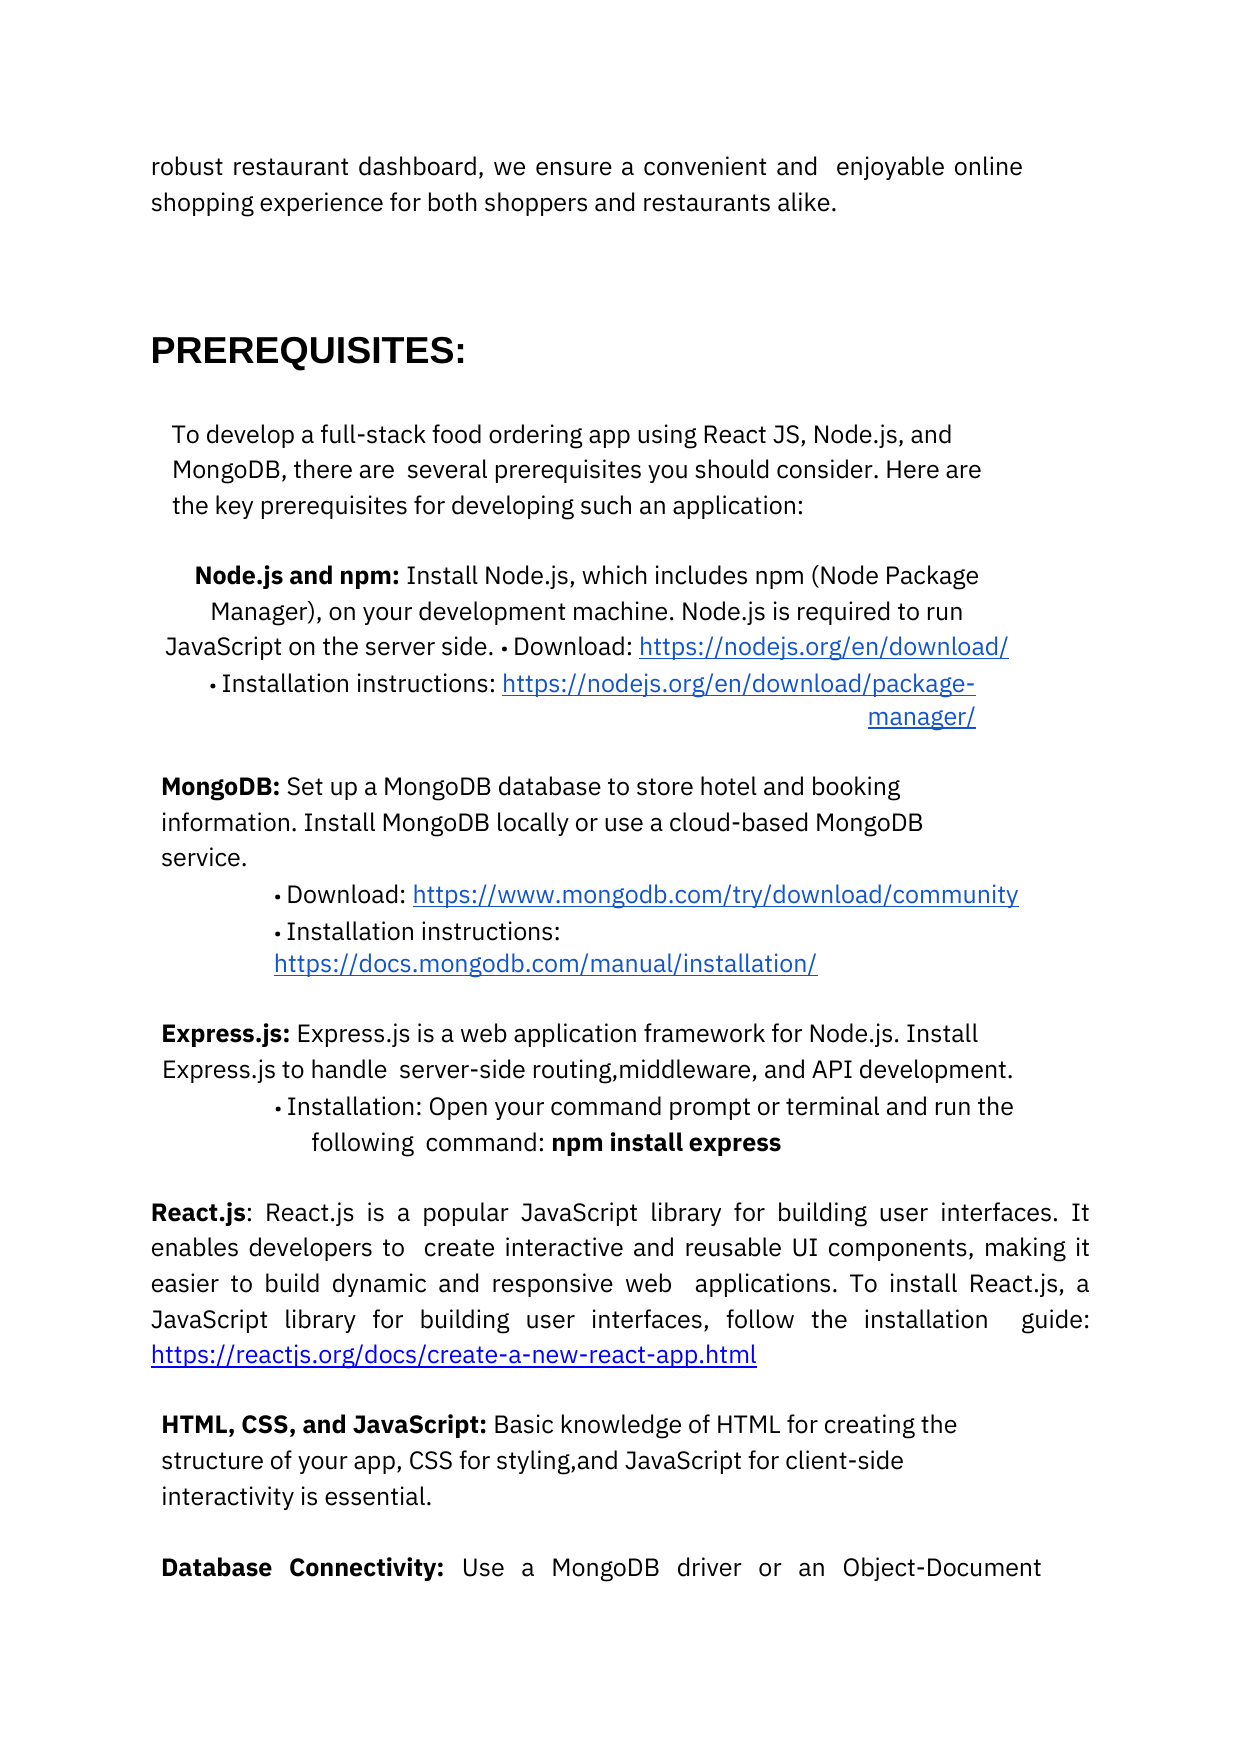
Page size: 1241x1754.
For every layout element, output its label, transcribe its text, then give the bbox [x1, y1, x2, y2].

text React.js: React.js is a popular JavaScript library for building user interfaces. It enables developers to create interactive and reusable UI components, making it easier to build dynamic and responsive web applications. To install React.js, a JavaScript library for building user interfaces, follow the installation guide: https://reactjs.org/docs/create-a-new-react-app.html [151, 1195, 1091, 1371]
subtitle PREREQUISITES: [150, 328, 1090, 372]
text • Download: https://www.mongodb.com/try/download/community [274, 878, 1090, 911]
text • Installation instructions: https://docs.mongodb.com/manual/installation/ [274, 914, 1090, 979]
text • Installation: Open your command prompt or terminal and run the following command: npm install express [274, 1090, 1055, 1158]
text Node.js and npm: Install Node.js, which includes npm (Node Package Manager), on your development machine. Node.js is required to run JavaScript on the server side. • Download: https://nodejs.org/en/download/ [161, 559, 1013, 663]
text MongoDB: Set up a MongoDB database to store hotel and booking information. Install MongoDB locally or use a cloud-based MongoDB service. [161, 769, 1002, 873]
text HTML, CSS, and JavaScript: Basic knowledge of HTML for creating the structure of your app, CSS for styling,and JavaScript for client-side interactivity is essential. [161, 1408, 1038, 1512]
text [161, 1551, 1043, 1583]
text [151, 150, 1024, 218]
text To develop a full-stack food ordering app using React JS, Node.js, and MongoDB, there are several prerequisites you should consider. Here are the key prerequisites for developing such an application: [171, 418, 1019, 521]
text • Installation instructions: https://nodejs.org/en/download/package-manager/ [150, 667, 976, 732]
text Express.js: Express.js is a web application framework for Node.js. Install Express.js to handle server-side routing,middleware, and API development. [161, 1017, 1047, 1085]
